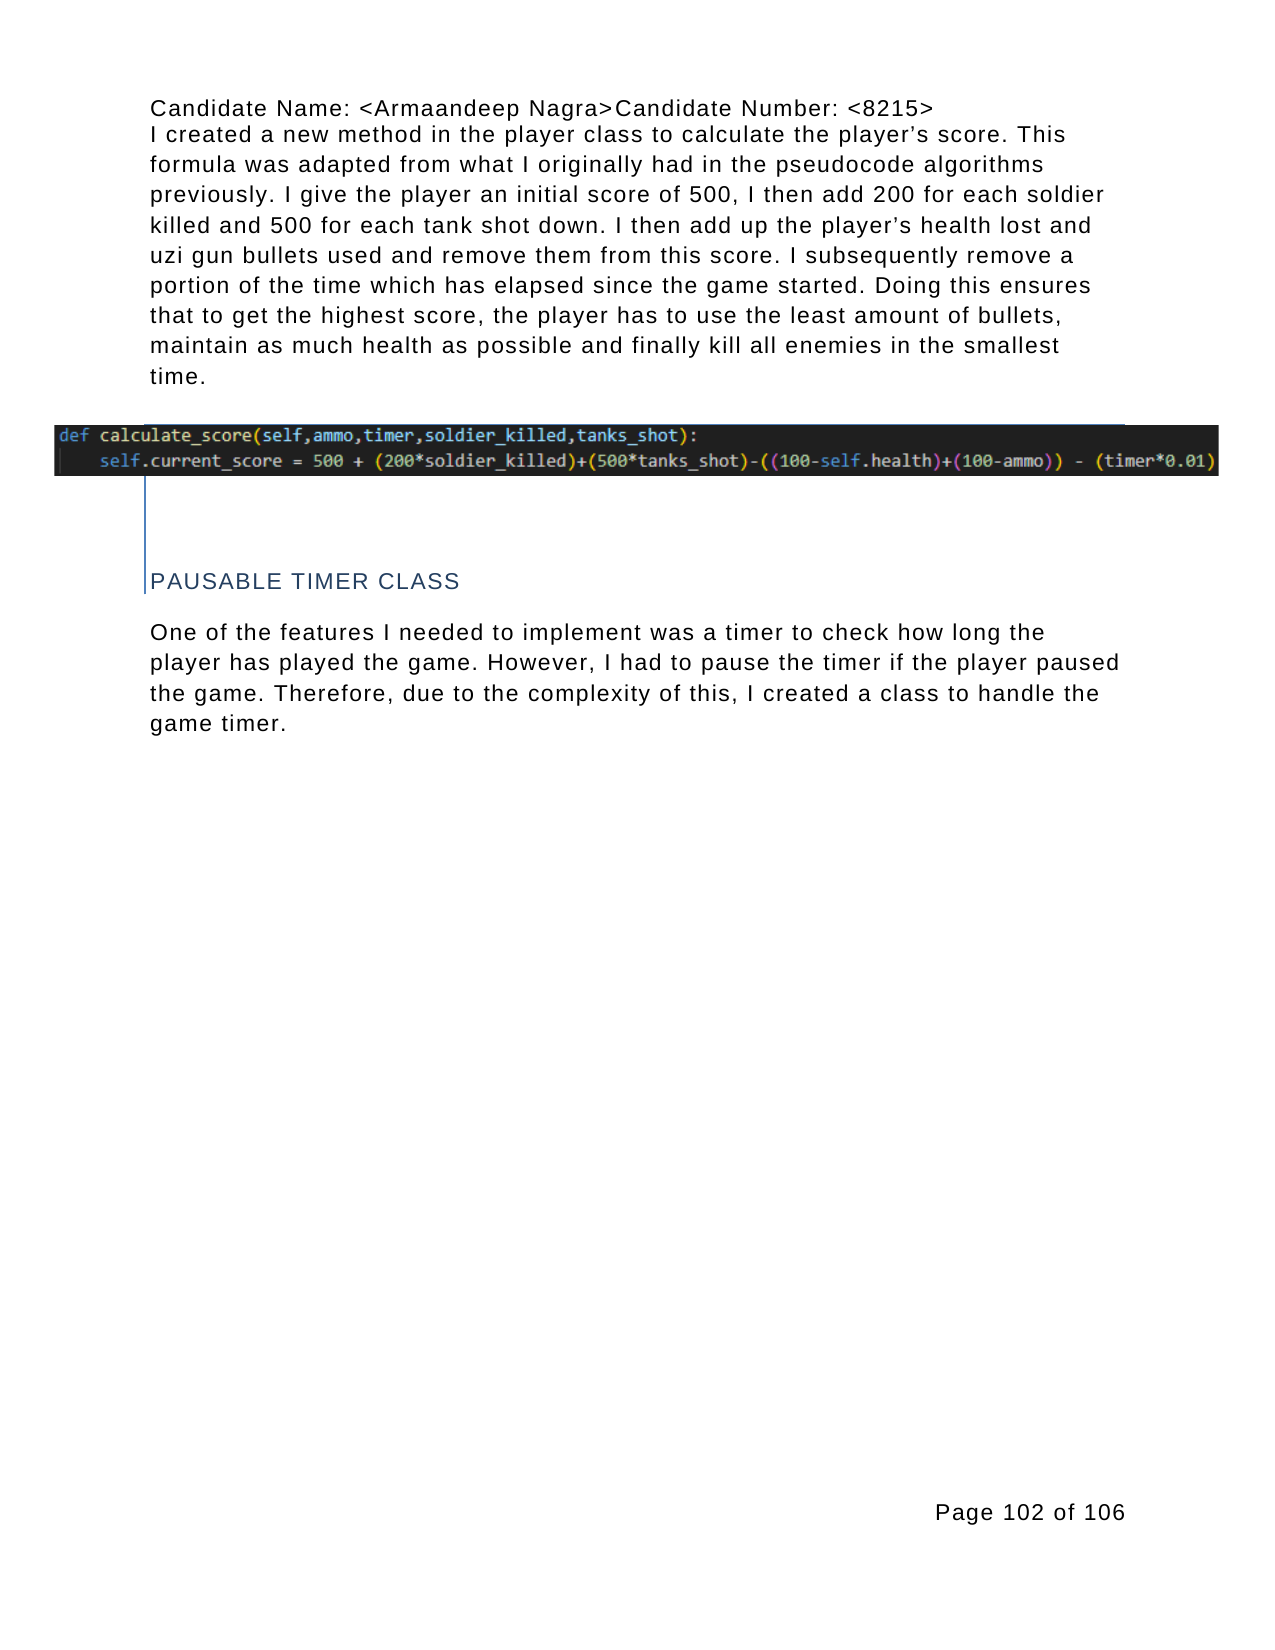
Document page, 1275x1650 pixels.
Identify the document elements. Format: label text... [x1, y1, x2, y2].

picture [53, 425, 1218, 474]
text One of the features I needed to implement was a timer to check how long the player has played the game. However, I had to pause the timer if the player paused the game. Therefore, due to the complexity of this, I created a class to handle the game timer. [150, 619, 1125, 736]
text I created a new method in the player class to calculate the player’s score. This formula was adapted from what I originally had in the pseudocode algorithms previously. I give the player an initial score of 500, I then add 200 for each soldier killed and 500 for each tank shot down. I then add up the player’s health lost and uzi gun bullets used and remove them from this score. I subsequently remove a portion of the time which has elapsed since the game started. Doing this ensures that to get the highest score, the player has to use the least amount of bullets, maintain as much health as possible and finally kill all enemies in the smallest time. [150, 121, 1125, 389]
subtitle Pausable Timer Class [146, 474, 1125, 594]
